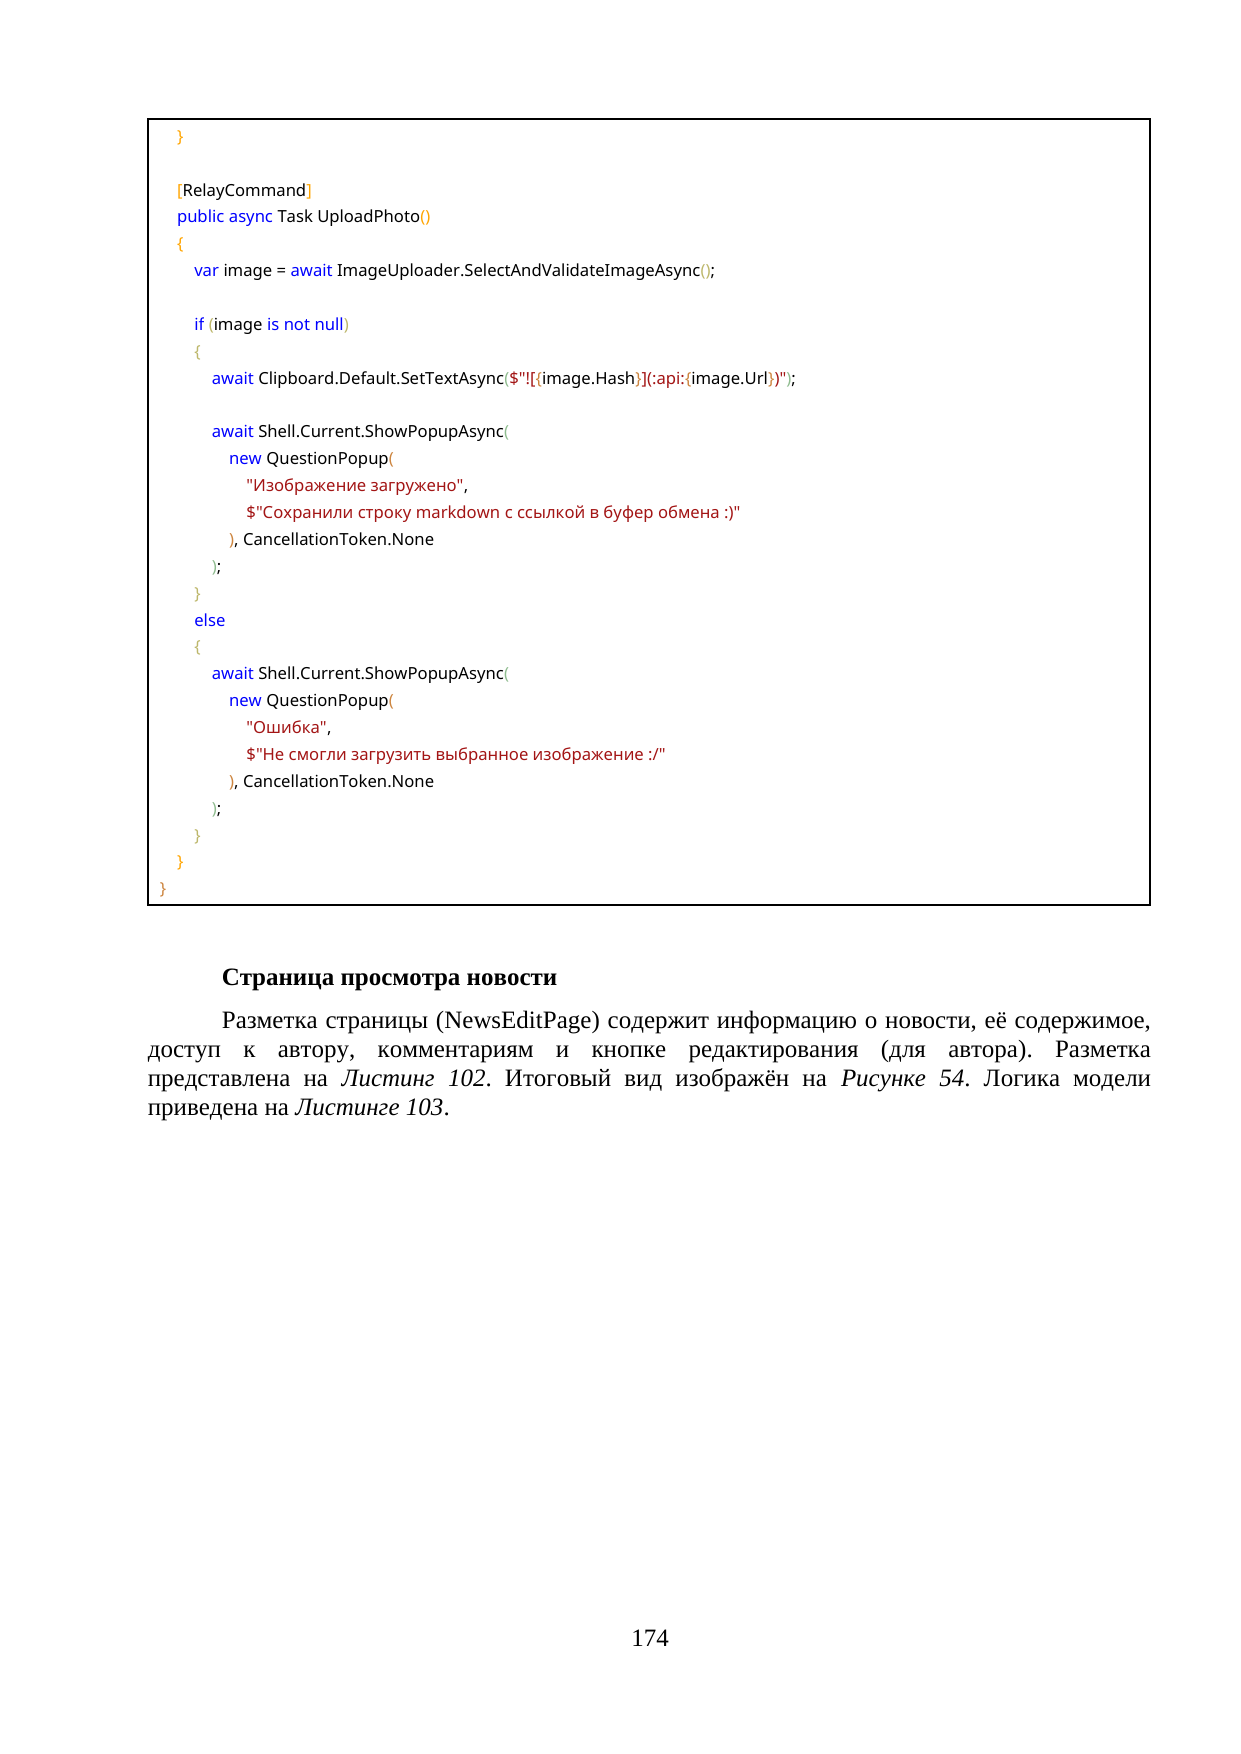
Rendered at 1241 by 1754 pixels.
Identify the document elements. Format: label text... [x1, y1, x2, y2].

text Разметка страницы (NewsEditPage) содержит информацию о новости, её содержимое, доступ к автору, комментариям и кнопке редактирования (для автора). Разметка представлена на Листинг 102. Итоговый вид изображён на Рисунке 54. Логика модели приведена на Листинге 103. [148, 1005, 1152, 1120]
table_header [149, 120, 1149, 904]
text Страница просмотра новости [148, 962, 1152, 991]
